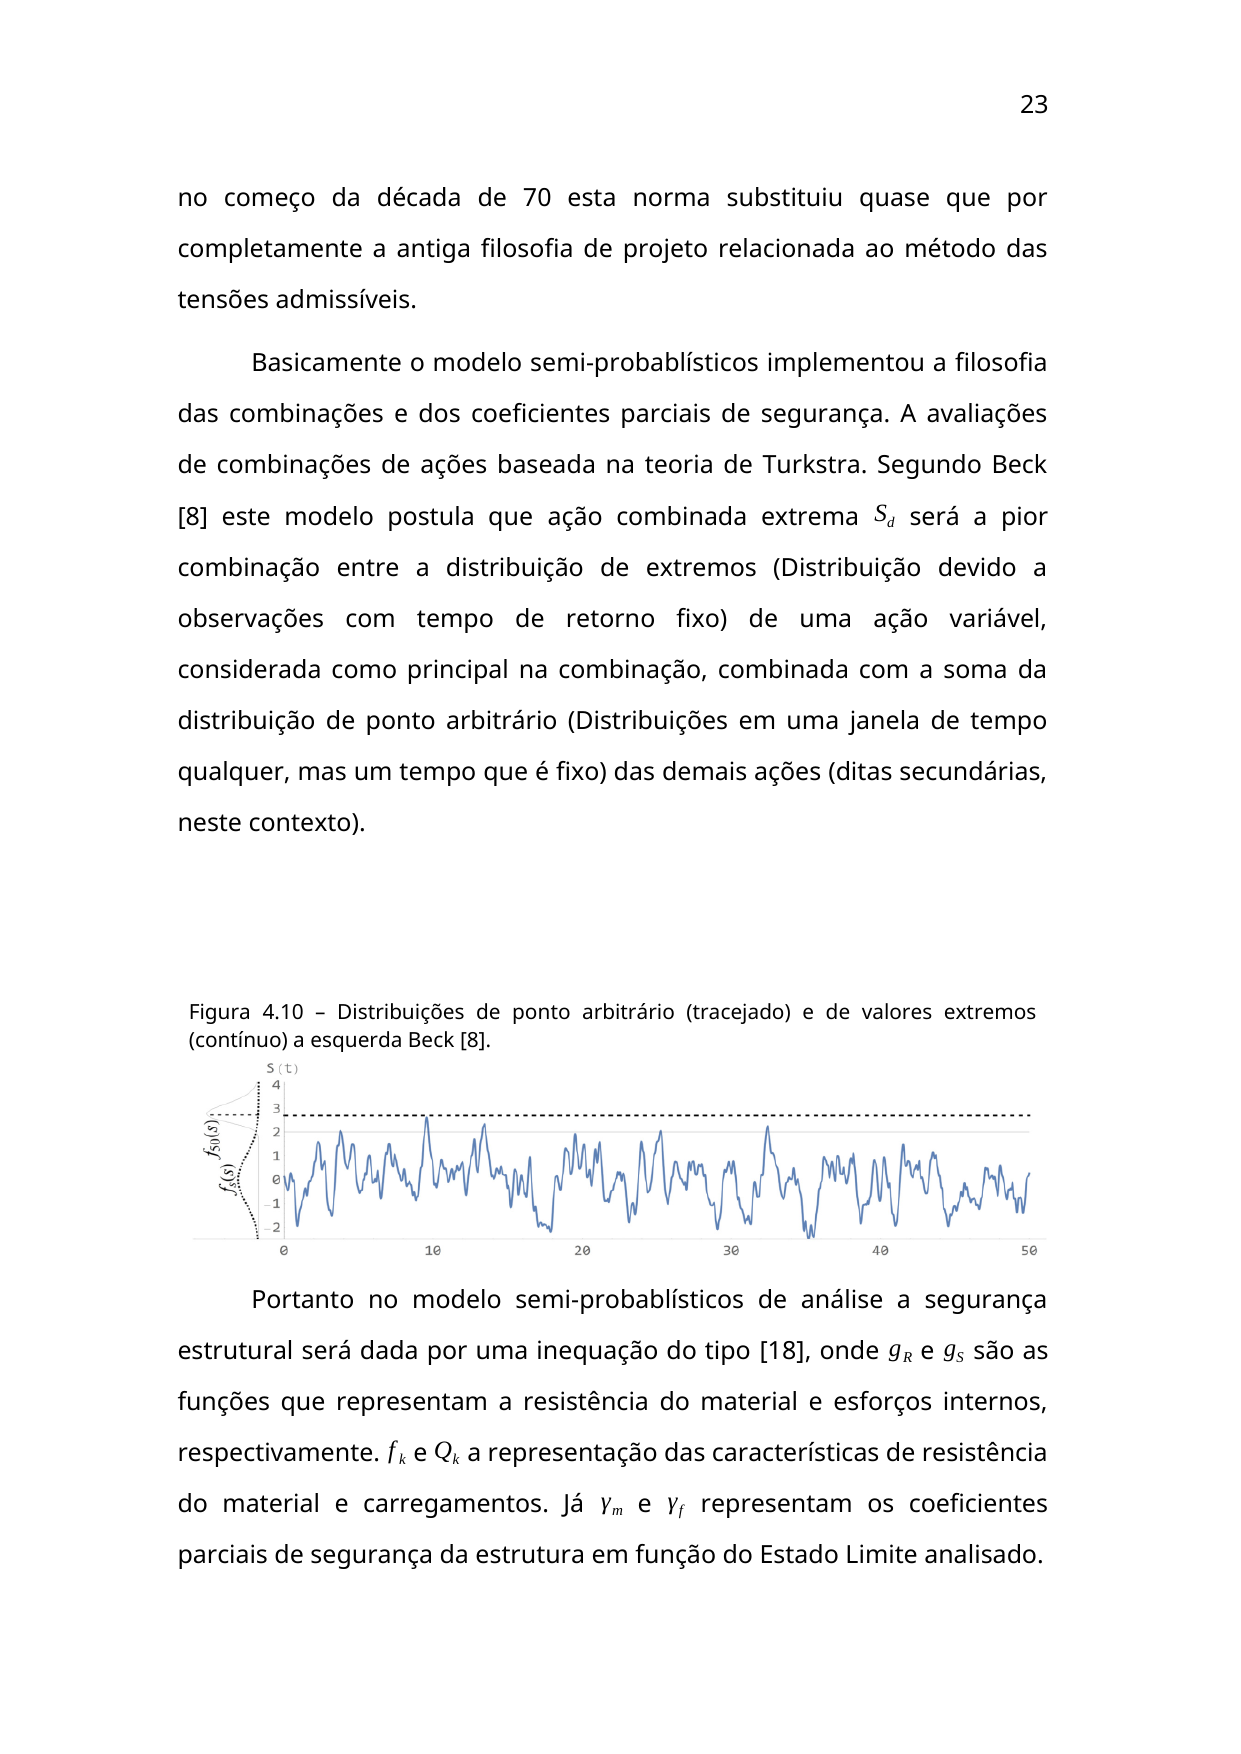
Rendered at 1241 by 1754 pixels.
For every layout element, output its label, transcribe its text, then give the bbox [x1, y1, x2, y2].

text Portanto no modelo semi-probablísticos de análise a segurança estrutural será dada por uma inequação do tipo [18], onde e são as funções que representam a resistência do material e esforços internos, respectivamente. e a representação das características de resistência do material e carregamentos. Já e representam os coeficientes parciais de segurança da estrutura em função do Estado Limite analisado. [177, 1282, 1048, 1571]
list Basicamente o modelo semi-probablísticos implementou a filosofia das combinações e dos coeficientes parciais de segurança. A avaliações de combinações de ações baseada na teoria de Turkstra. Segundo Beck [8] este modelo postula que ação combinada extrema será a pior combinação entre a distribuição de extremos (Distribuição devido a observações com tempo de retorno fixo) de uma ação variável, considerada como principal na combinação, combinada com a soma da distribuição de ponto arbitrário (Distribuições em uma janela de tempo qualquer, mas um tempo que é fixo) das demais ações (ditas secundárias, neste contexto). [177, 345, 1048, 838]
picture [188, 1058, 1049, 1268]
table_cell [177, 1056, 1048, 1269]
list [177, 179, 1048, 316]
